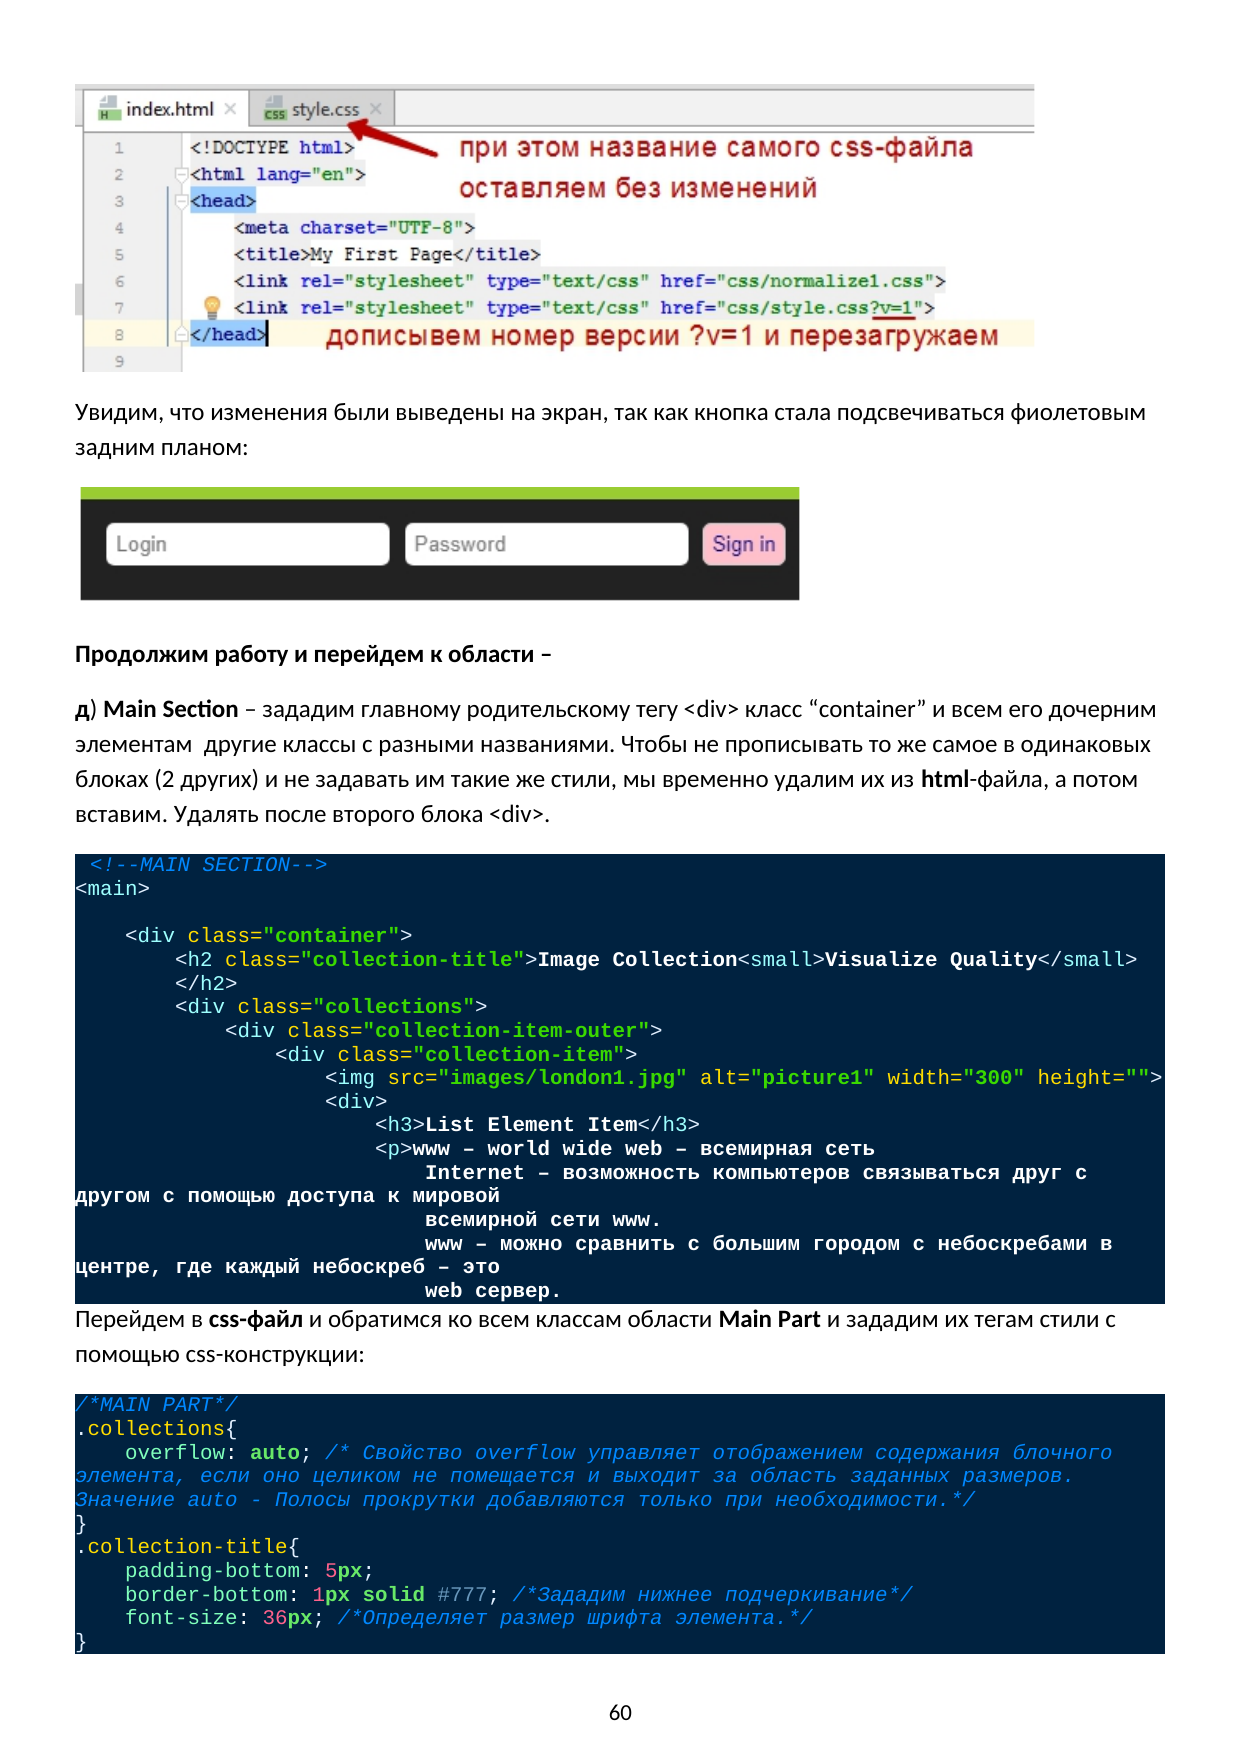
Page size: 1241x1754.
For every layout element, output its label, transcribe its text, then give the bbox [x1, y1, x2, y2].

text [75, 1394, 1165, 1654]
text Перейдем в css-файл и обратимся ко всем классам области Main Part и зададим их тегам стили с помощью css-конструкции: [75, 1304, 1165, 1369]
picture [80, 487, 800, 613]
text Увидим, что изменения были выведены на экран, так как кнопка стала подсвечиваться фиолетовым задним планом: [75, 397, 1165, 462]
text <!--MAIN SECTION--> <main> <div class="container"> <h2 class="collection-title">Image Collection<small>Visualize Quality</small> </h2> <div class="collections"> <div class="collection-item-outer"> <div class="collection-item"> <img src="images/london1.jpg" alt="picture1" width="300" height=""> <div> <h3>List Element Item</h3> <p>www – world wide web – всемирная сеть Internet – возможность компьютеров связываться друг с другом с помощью доступа к мировой всемирной сети www. www – можно сравнить с большим городом с небоскребами в центре, где каждый небоскреб – это web сервер. [75, 854, 1165, 1304]
text д) Main Section – зададим главному родительскому тегу <div> класс “container” и всем его дочерним элементам другие классы с разными названиями. Чтобы не прописывать то же самое в одинаковых блоках (2 других) и не задавать им такие же стили, мы временно удалим их из html-файла, а потом вставим. Удалять после второго блока <div>. [75, 693, 1165, 829]
text Продолжим работу и перейдем к области – [75, 638, 1165, 668]
picture [75, 84, 1035, 372]
